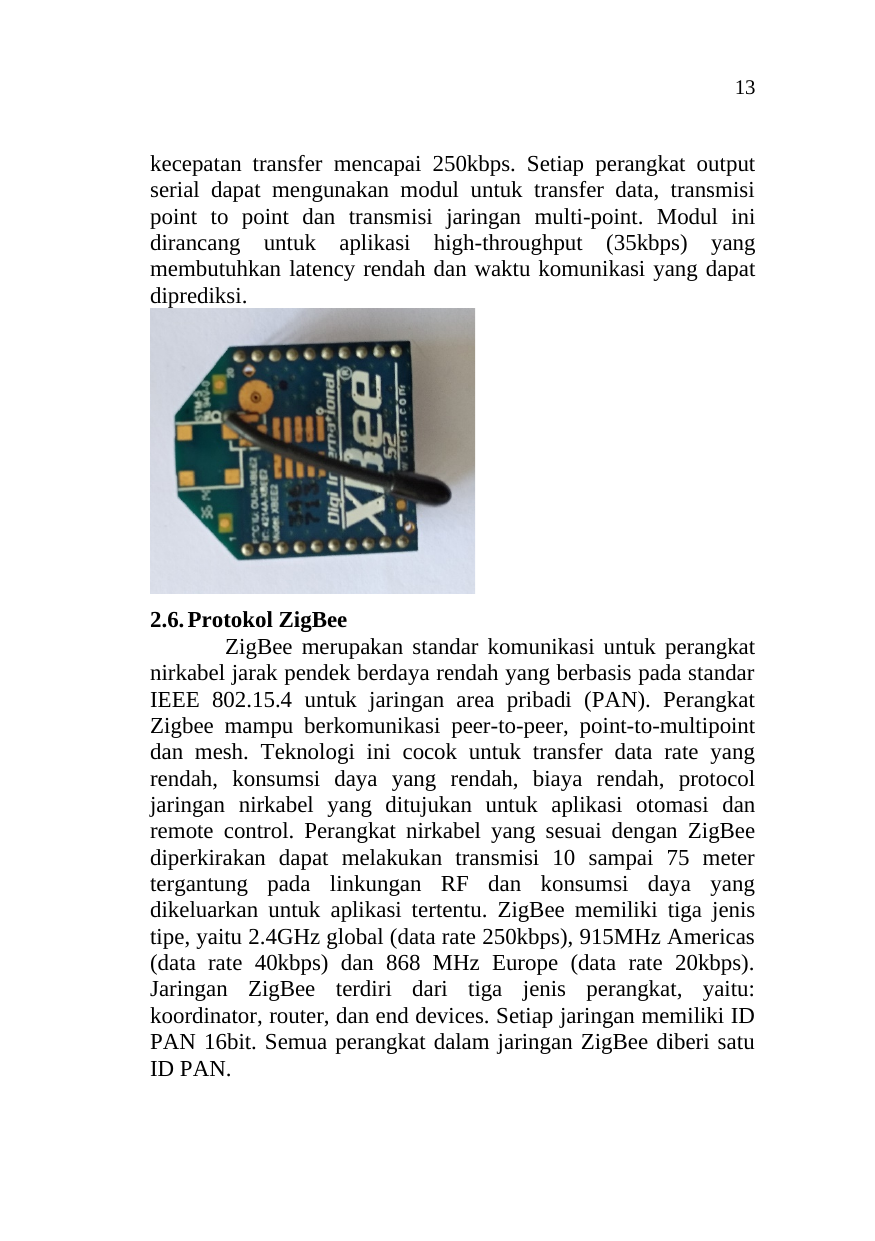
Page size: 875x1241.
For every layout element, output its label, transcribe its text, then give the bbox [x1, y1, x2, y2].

subtitle Protokol ZigBee [150, 607, 756, 633]
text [150, 150, 756, 308]
picture [150, 308, 476, 594]
text ZigBee merupakan standar komunikasi untuk perangkat nirkabel jarak pendek berdaya rendah yang berbasis pada standar IEEE 802.15.4 untuk jaringan area pribadi (PAN). Perangkat Zigbee mampu berkomunikasi peer-to-peer, point-to-multipoint dan mesh. Teknologi ini cocok untuk transfer data rate yang rendah, konsumsi daya yang rendah, biaya rendah, protocol jaringan nirkabel yang ditujukan untuk aplikasi otomasi dan remote control. Perangkat nirkabel yang sesuai dengan ZigBee diperkirakan dapat melakukan transmisi 10 sampai 75 meter tergantung pada linkungan RF dan konsumsi daya yang dikeluarkan untuk aplikasi tertentu. ZigBee memiliki tiga jenis tipe, yaitu 2.4GHz global (data rate 250kbps), 915MHz Americas (data rate 40kbps) dan 868 MHz Europe (data rate 20kbps). Jaringan ZigBee terdiri dari tiga jenis perangkat, yaitu: koordinator, router, dan end devices. Setiap jaringan memiliki ID PAN 16bit. Semua perangkat dalam jaringan ZigBee diberi satu ID PAN. [150, 633, 756, 1081]
